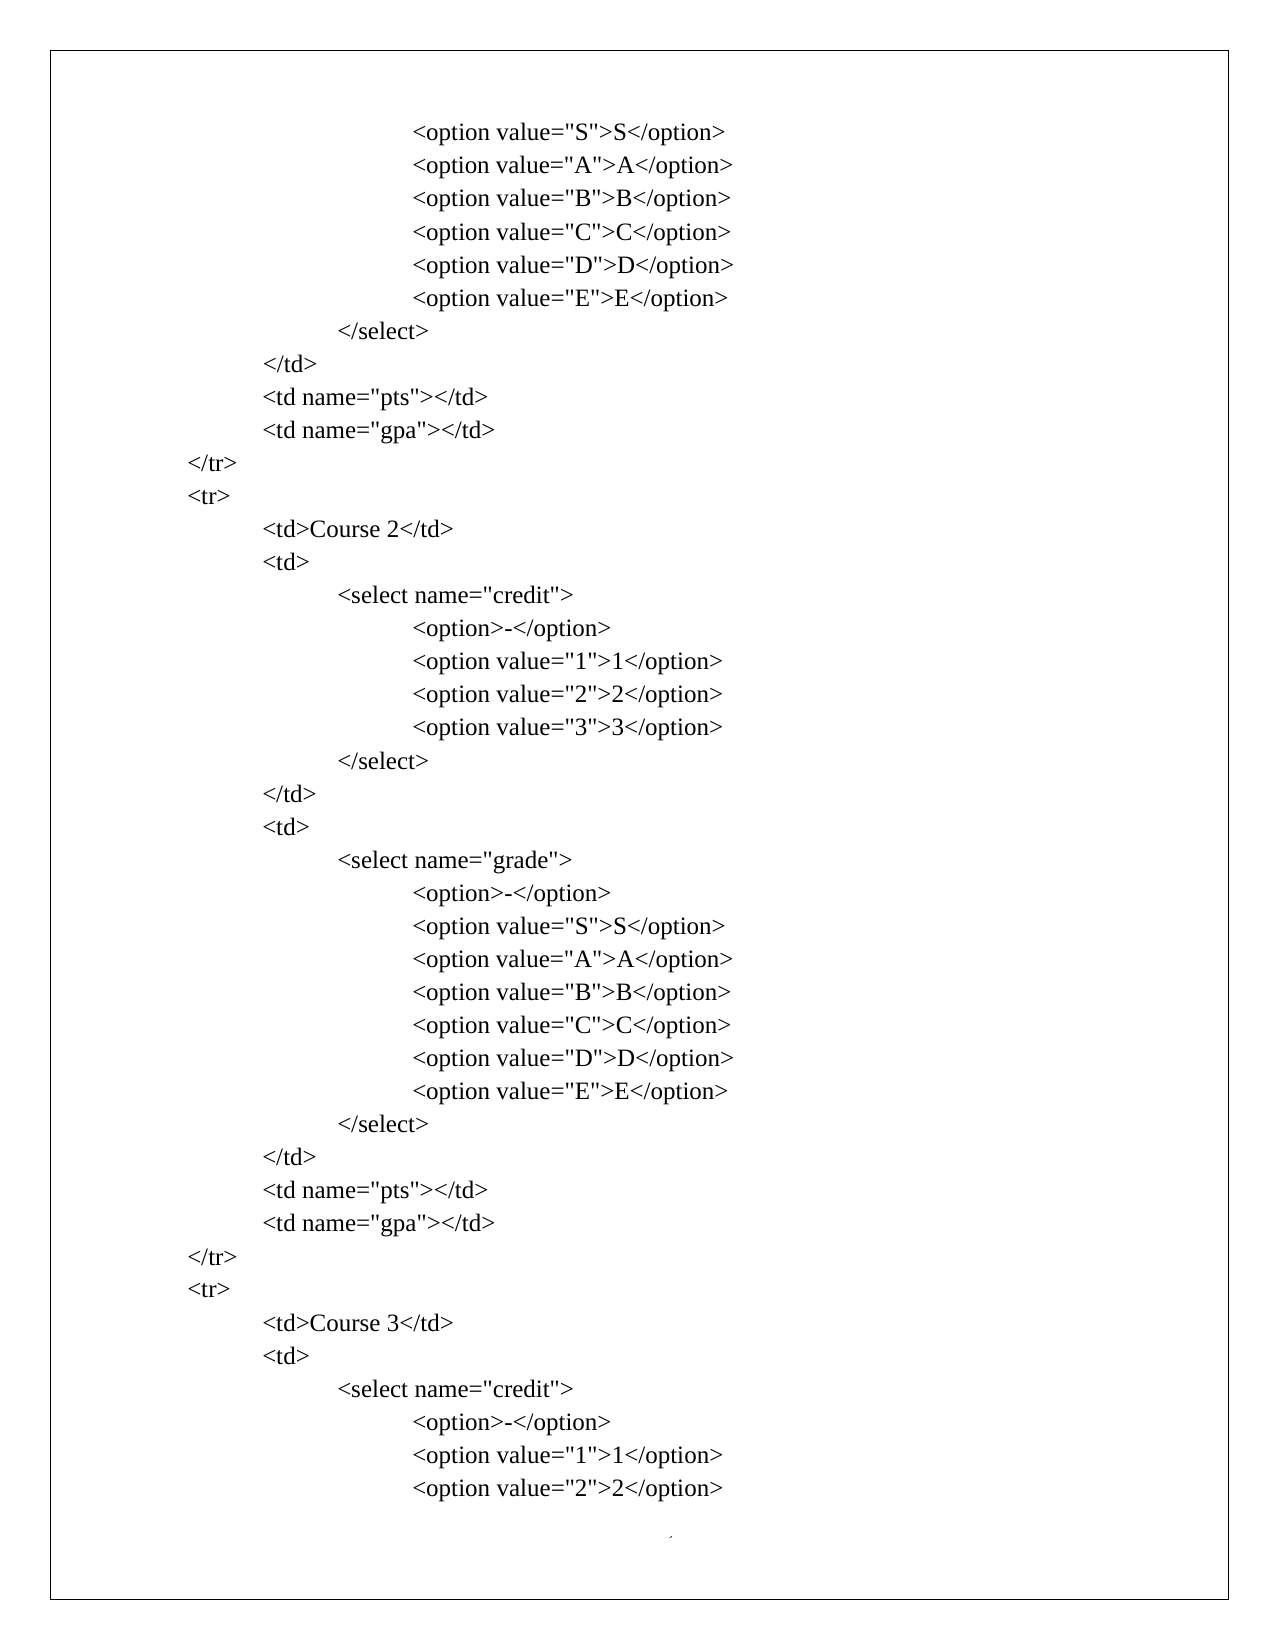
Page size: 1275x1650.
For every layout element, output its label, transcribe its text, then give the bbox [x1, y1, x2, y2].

text </td> [262, 1142, 317, 1171]
text <td name="gpa"></td> [262, 1208, 1228, 1237]
text <select name="credit"> [337, 1374, 1228, 1403]
text </tr> [187, 448, 238, 477]
text </select> [337, 316, 1228, 344]
text <option value="C">C</option> [412, 1010, 1228, 1039]
text <option>-</option> [412, 878, 1228, 907]
text <tr> [187, 481, 238, 510]
text <td> [262, 1341, 1228, 1370]
text <option>-</option> [412, 1407, 1228, 1436]
text <option value="2">2</option> [412, 679, 1228, 708]
text <td name="pts"></td> [262, 1176, 1228, 1204]
text </tr> [187, 1242, 238, 1270]
text <option value="3">3</option> [412, 712, 1228, 741]
text </select> [337, 1109, 1228, 1138]
text <option value="E">E</option> [412, 1076, 1228, 1105]
text <select name="credit"> [337, 580, 1228, 609]
text <option value="C">C</option> [412, 217, 1228, 245]
text <option value="D">D</option> [412, 1043, 1228, 1072]
text <td> [262, 547, 1228, 576]
text <td name="gpa"></td> [262, 415, 1228, 443]
text <td>Course 2</td> [262, 514, 1228, 543]
text <option value="B">B</option> [412, 183, 1228, 212]
text <option value="D">D</option> [412, 250, 1228, 278]
text <option value="1">1</option> [412, 1440, 1228, 1469]
text <option value="2">2</option> [412, 1473, 1228, 1502]
text </td> [87, 349, 317, 377]
text </td> [262, 779, 317, 808]
text <option>-</option> [412, 613, 1228, 642]
text <option value="S">S</option> [412, 117, 1228, 146]
text <select name="grade"> [337, 845, 1228, 874]
text <option value="A">A</option> [412, 150, 1228, 179]
text <option value="B">B</option> [412, 977, 1228, 1006]
text <tr> [187, 1274, 238, 1303]
text <td name="pts"></td> [262, 382, 1228, 411]
text <option value="E">E</option> [412, 283, 1228, 311]
text <option value="S">S</option> [412, 911, 1228, 940]
text <td>Course 3</td> [262, 1308, 1228, 1337]
text <option value="1">1</option> [412, 646, 1228, 675]
text <td> [262, 812, 317, 841]
text </select> [337, 746, 1228, 774]
text <option value="A">A</option> [412, 944, 1228, 973]
